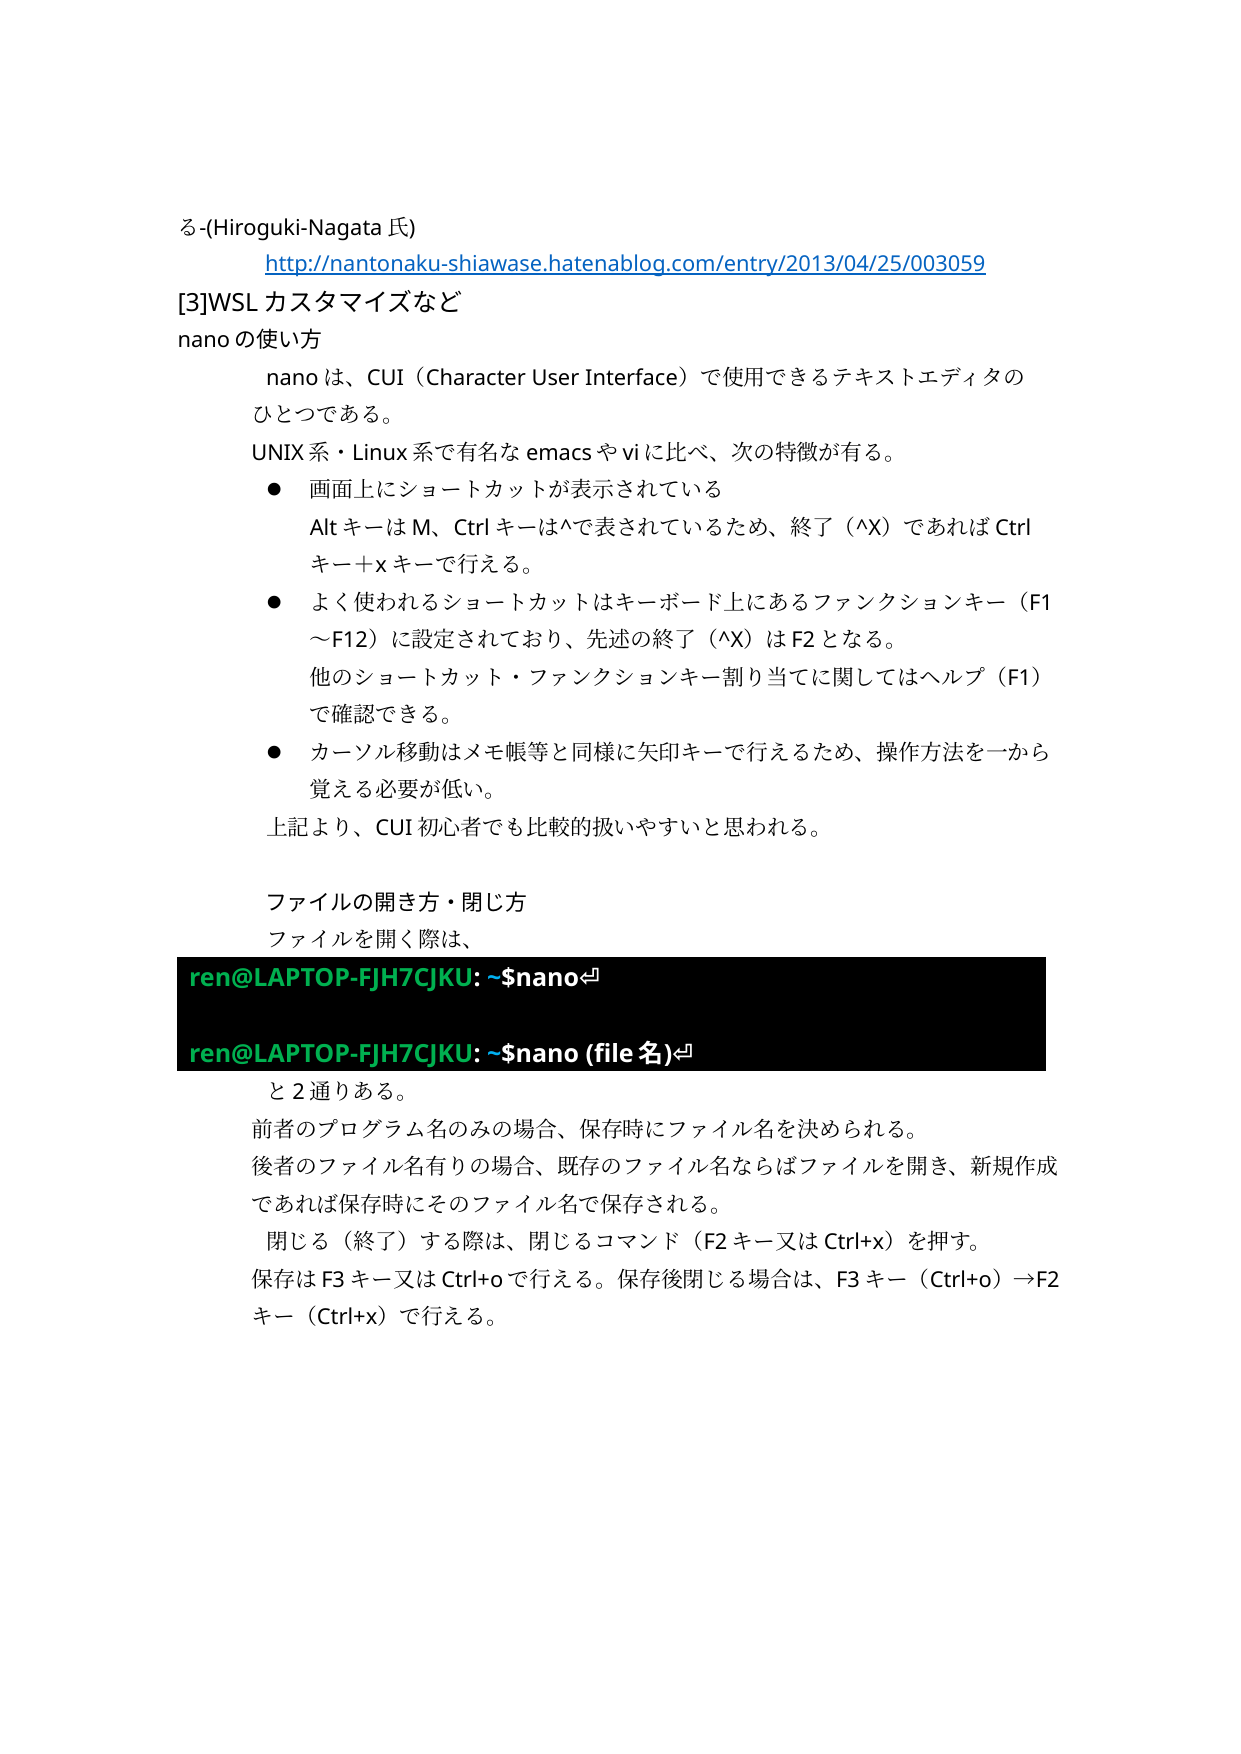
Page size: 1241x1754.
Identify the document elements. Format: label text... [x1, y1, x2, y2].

text nanoは、CUI（Character User Interface）で使用できるテキストエディタの ひとつである。 UNIX系・Linux系で有名なemacsやviに比べ、次の特徴が有る。 [251, 357, 1063, 469]
text 閉じる（終了）する際は、閉じるコマンド（F2キー又はCtrl+x）を押す。 保存はF3キー又はCtrl+oで行える。保存後閉じる場合は、F3キー（Ctrl+o）→F2キー（Ctrl+x）で行える。 [251, 1221, 1063, 1334]
text と2通りある。 前者のプログラム名のみの場合、保存時にファイル名を決められる。 後者のファイル名有りの場合、既存のファイル名ならばファイルを開き、新規作成であれば保存時にそのファイル名で保存される。 [251, 1071, 1063, 1221]
list よく使われるショートカットはキーボード上にあるファンクションキー（F1～F12）に設定されており、先述の終了（^X）はF2となる。 他のショートカット・ファンクションキー割り当てに関してはヘルプ（F1）で確認できる。 [266, 582, 1063, 732]
subtitle ファイルの開き方・閉じ方 [265, 882, 1063, 919]
text http://nantonaku-shiawase.hatenablog.com/entry/2013/04/25/003059 [177, 244, 1063, 282]
subtitle [3]WSLカスタマイズなど [177, 282, 1063, 319]
list カーソル移動はメモ帳等と同様に矢印キーで行えるため、操作方法を一から覚える必要が低い。 [266, 732, 1063, 807]
list 画面上にショートカットが表示されている AltキーはM、Ctrlキーは^で表されているため、終了（^X）であればCtrlキー＋xキーで行える。 [266, 469, 1063, 582]
text ファイルを開く際は、 [251, 919, 1063, 957]
table_header ren@LAPTOP-FJH7CJKU: ~$nano⏎ ren@LAPTOP-FJH7CJKU: ~$nano (file名)⏎ [178, 958, 1044, 1070]
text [177, 207, 1063, 244]
text 上記より、CUI初心者でも比較的扱いやすいと思われる。 [251, 807, 1063, 844]
subtitle nanoの使い方 [177, 319, 1063, 357]
